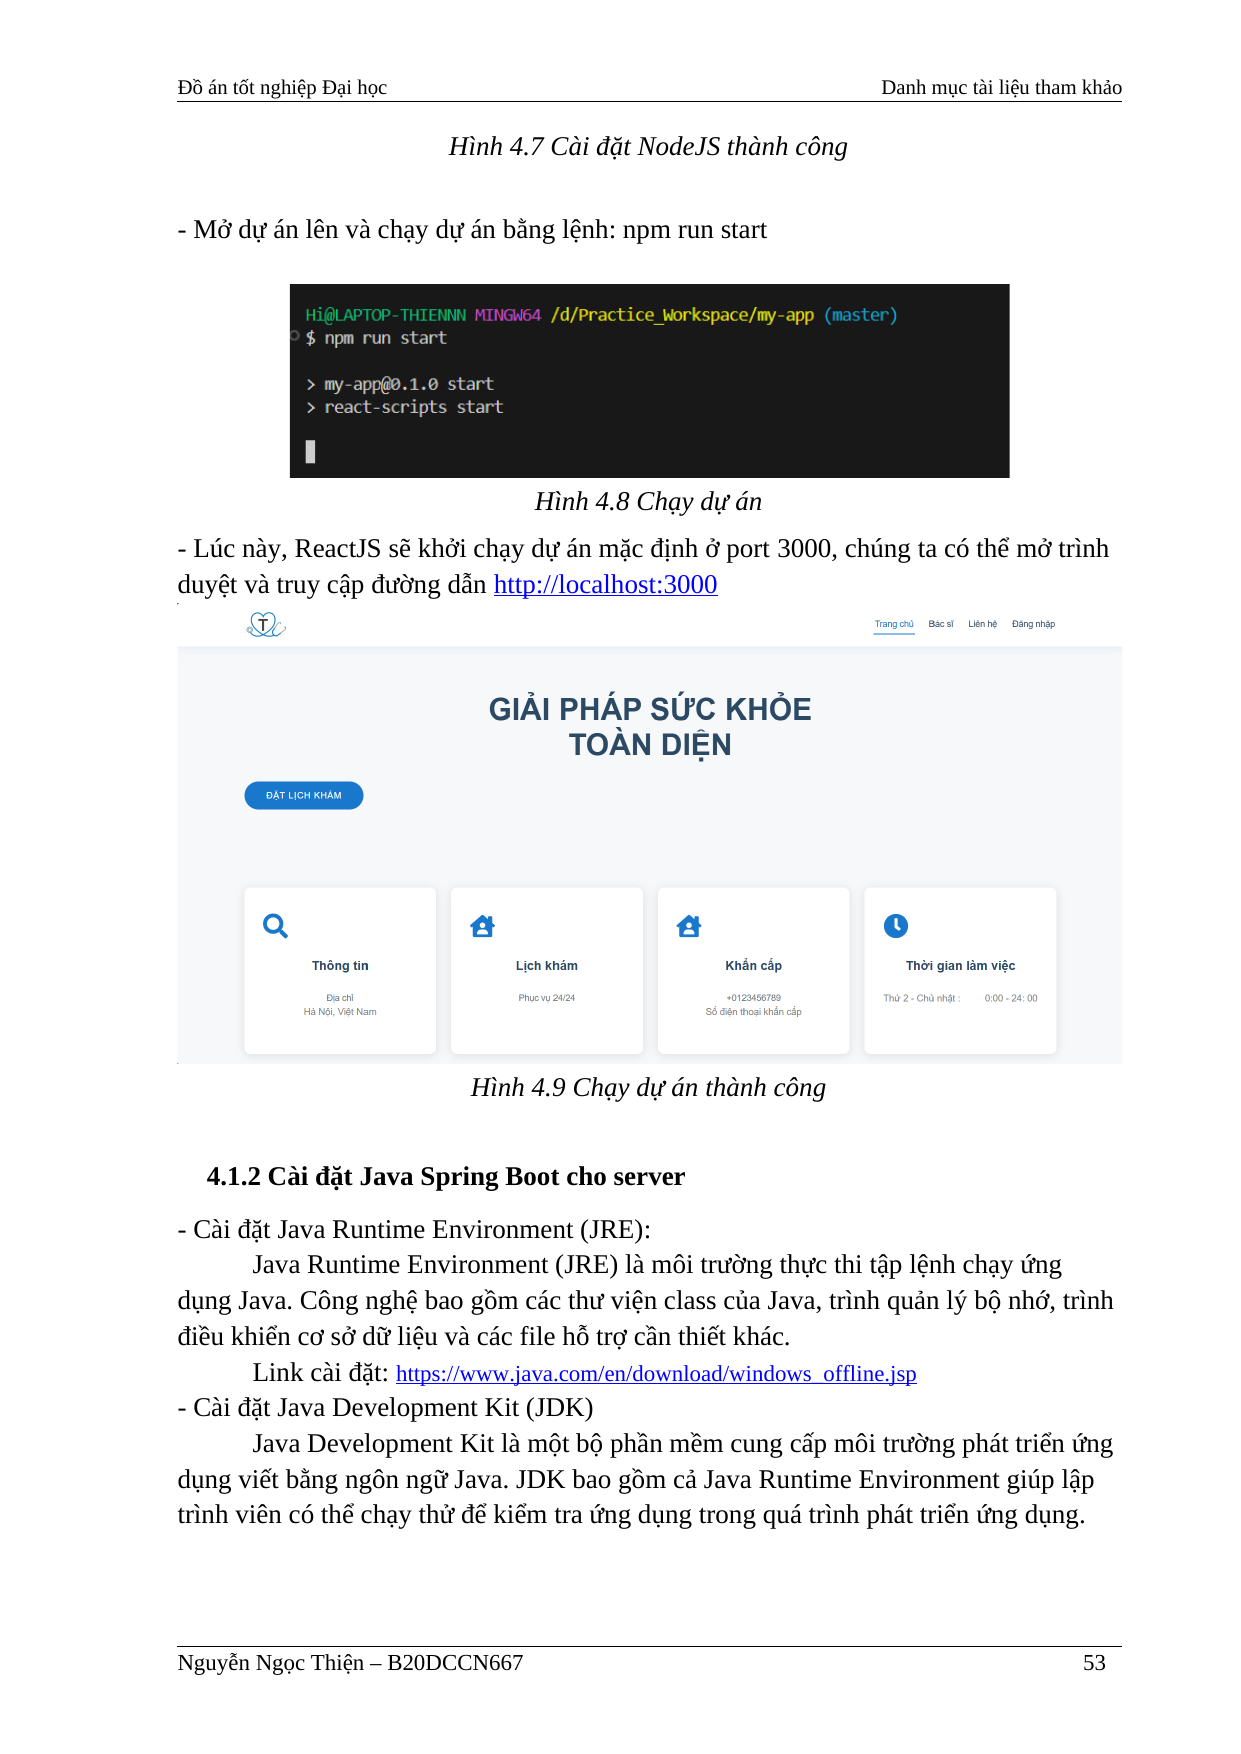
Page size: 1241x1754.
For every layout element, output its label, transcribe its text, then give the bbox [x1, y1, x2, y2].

subtitle Hình 4.9 Chạy dự án thành công [177, 1071, 1122, 1102]
text Java Runtime Environment (JRE) là môi trường thực thi tập lệnh chạy ứng dụng Java. Công nghệ bao gồm các thư viện class của Java, trình quản lý bộ nhớ, trình điều khiển cơ sở dữ liệu và các file hỗ trợ cần thiết khác. [177, 1248, 1122, 1351]
text - Lúc này, ReactJS sẽ khởi chạy dự án mặc định ở port 3000, chúng ta có thể mở trình duyệt và truy cập đường dẫn http://localhost:3000 [177, 532, 1122, 599]
subtitle Hình 4.8 Chạy dự án [177, 485, 1122, 516]
picture [177, 603, 1123, 1064]
picture [289, 284, 1010, 478]
text - Cài đặt Java Development Kit (JDK) [177, 1391, 1122, 1423]
subtitle 4.1.2 Cài đặt Java Spring Boot cho server [207, 1160, 1122, 1191]
text Link cài đặt: https://www.java.com/en/download/windows_offline.jsp [177, 1356, 1122, 1387]
text - Cài đặt Java Runtime Environment (JRE): [177, 1213, 1122, 1244]
text Java Development Kit là một bộ phần mềm cung cấp môi trường phát triển ứng dụng viết bằng ngôn ngữ Java. JDK bao gồm cả Java Runtime Environment giúp lập trình viên có thể chạy thử để kiểm tra ứng dụng trong quá trình phát triển ứng dụng. [177, 1427, 1122, 1530]
subtitle Hình 4.7 Cài đặt NodeJS thành công [177, 130, 1122, 162]
text - Mở dự án lên và chạy dự án bằng lệnh: npm run start [177, 213, 1122, 244]
